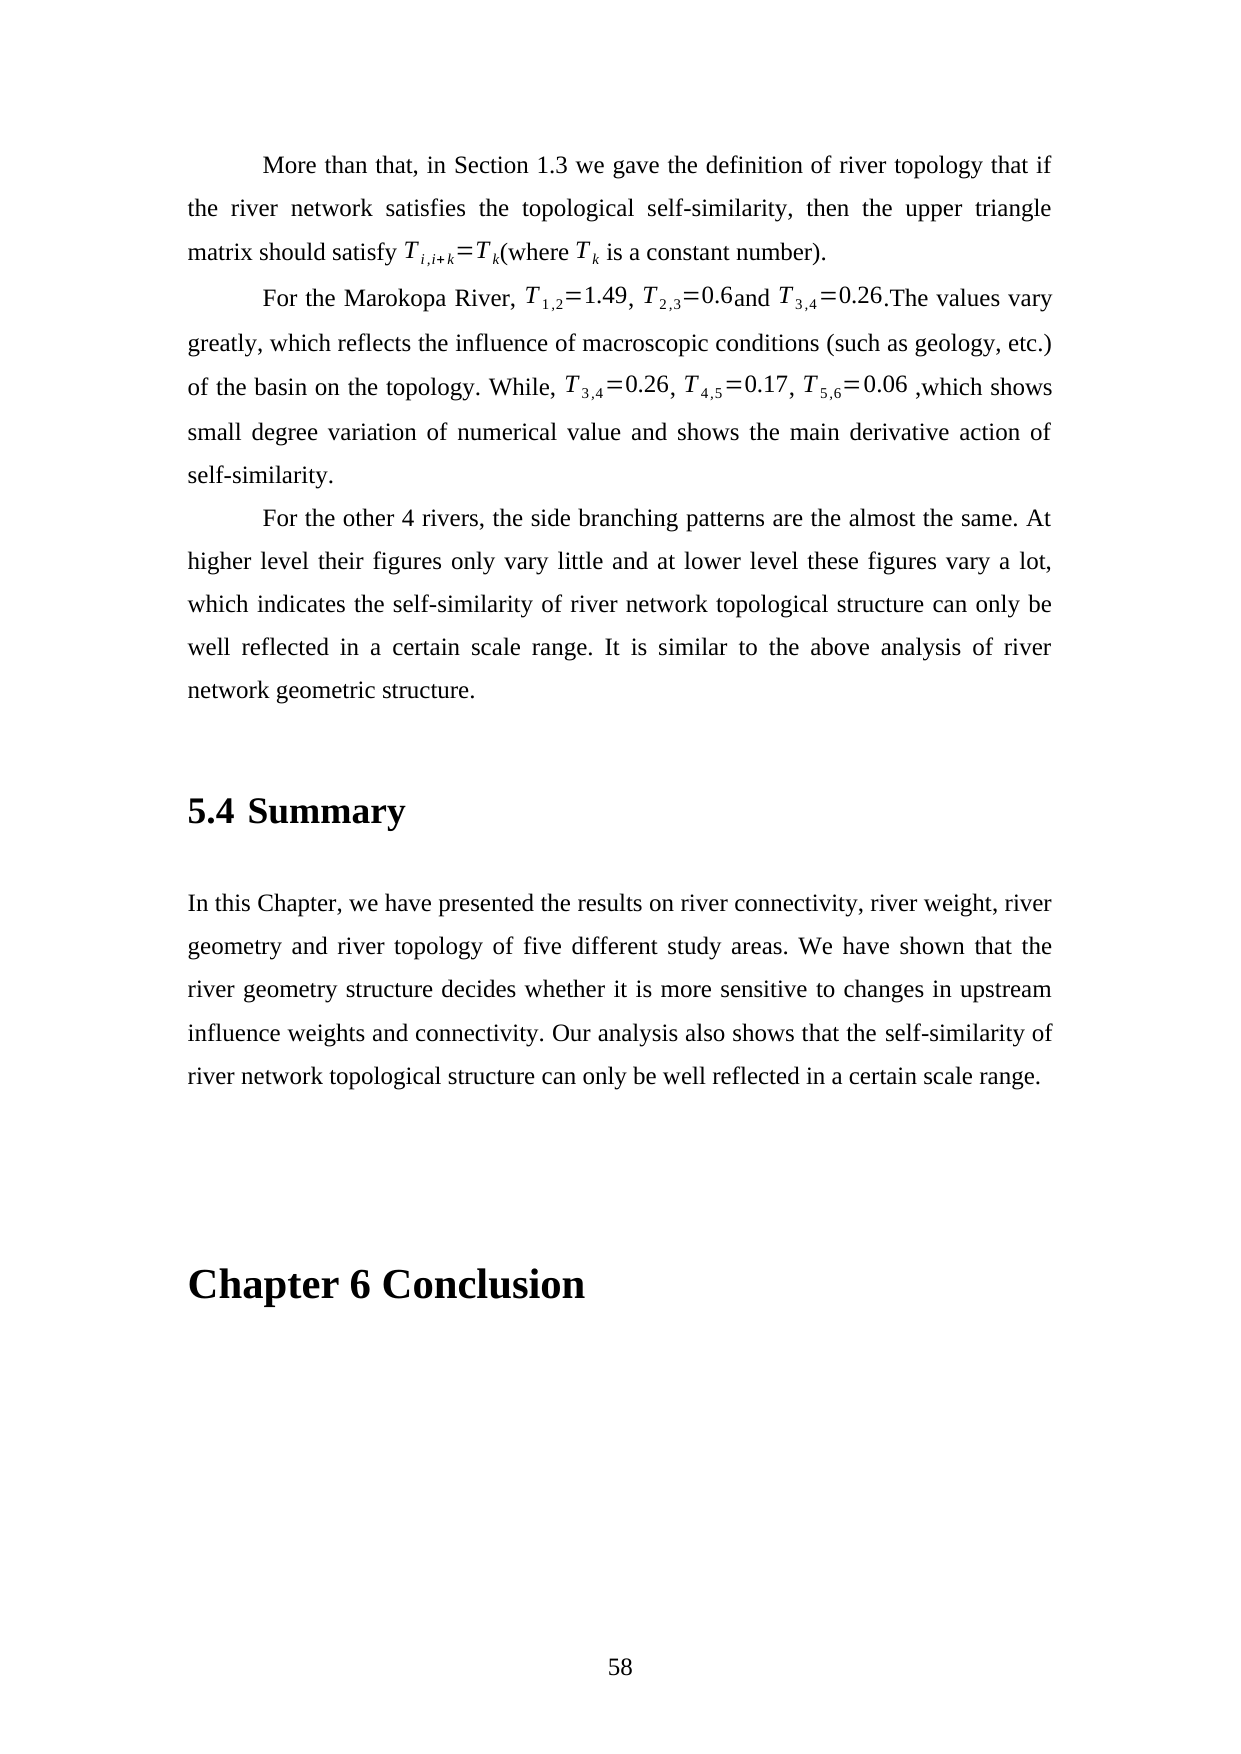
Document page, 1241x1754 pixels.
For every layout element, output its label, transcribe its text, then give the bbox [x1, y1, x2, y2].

text More than that, in Section 1.3 we gave the definition of river topology that if the river network satisfies the topological self-similarity, then the upper triangle matrix should satisfy (where is a constant number). [187, 150, 1053, 268]
subtitle Chapter 6 Conclusion [187, 1258, 1053, 1307]
subtitle 5.4 Summary [187, 789, 1053, 832]
text For the Marokopa River, , and .The values vary greatly, which reflects the influence of macroscopic conditions (such as geology, etc.) of the basin on the topology. While, , , ,which shows small degree variation of numerical value and shows the main derivative action of self-similarity. [187, 282, 1053, 488]
text For the other 4 rivers, the side branching patterns are the almost the same. At higher level their figures only vary little and at lower level these figures vary a lot, which indicates the self-similarity of river network topological structure can only be well reflected in a certain scale range. It is similar to the above analysis of river network geometric structure. [187, 503, 1053, 704]
text In this Chapter, we have presented the results on river connectivity, river weight, river geometry and river topology of five different study areas. We have shown that the river geometry structure decides whether it is more sensitive to changes in upstream influence weights and connectivity. Our analysis also shows that the self-similarity of river network topological structure can only be well reflected in a certain scale range. [187, 888, 1053, 1089]
